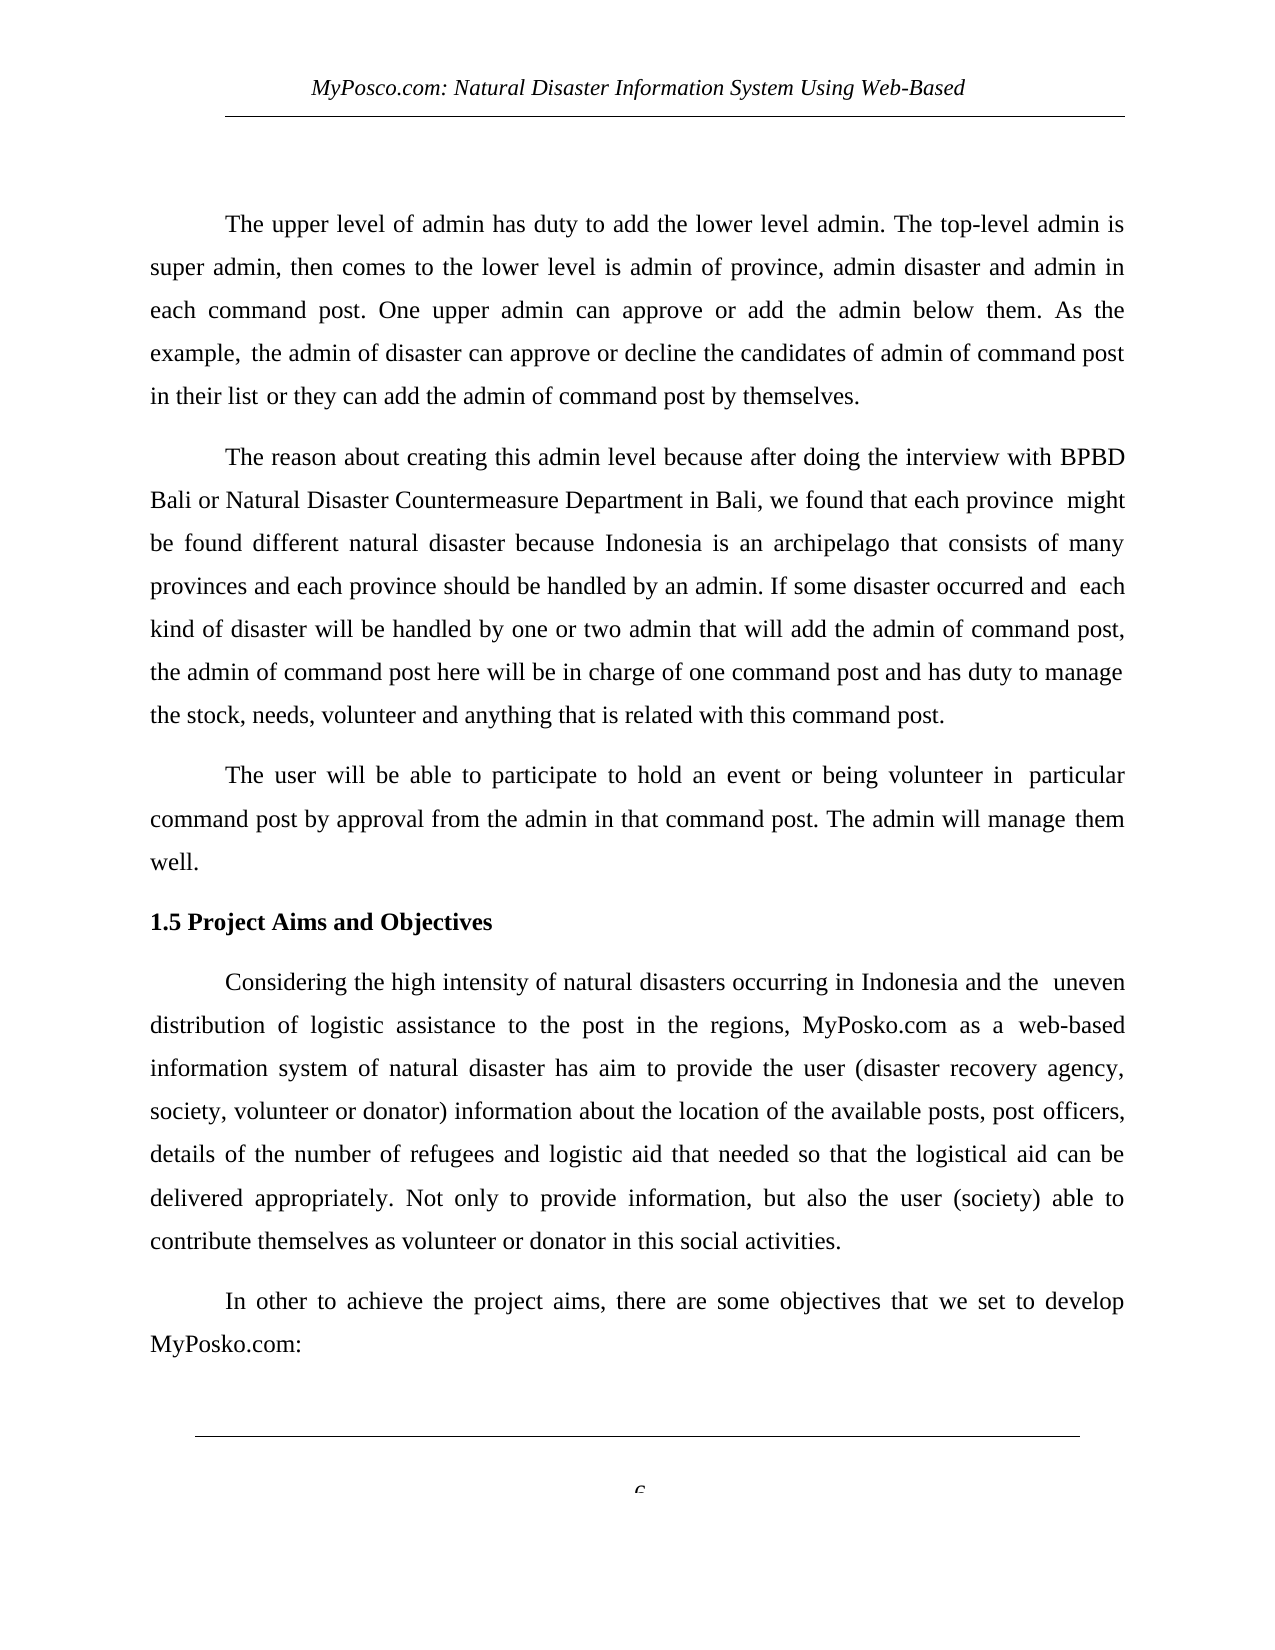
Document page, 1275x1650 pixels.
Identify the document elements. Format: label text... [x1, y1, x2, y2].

text The reason about creating this admin level because after doing the interview with BPBD Bali or Natural Disaster Countermeasure Department in Bali, we found that each province might be found different natural disaster because Indonesia is an archipelago that consists of many provinces and each province should be handled by an admin. If some disaster occurred and each kind of disaster will be handled by one or two admin that will add the admin of command post, the admin of command post here will be in charge of one command post and has duty to manage the stock, needs, volunteer and anything that is related with this command post. [150, 442, 1125, 729]
subtitle Project Aims and Objectives [150, 907, 1118, 936]
text The upper level of admin has duty to add the lower level admin. The top-level admin is super admin, then comes to the lower level is admin of province, admin disaster and admin in each command post. One upper admin can approve or add the admin below them. As the example, the admin of disaster can approve or decline the candidates of admin of command post in their list or they can add the admin of command post by themselves. [150, 209, 1125, 410]
text Considering the high intensity of natural disasters occurring in Indonesia and the uneven distribution of logistic assistance to the post in the regions, MyPosko.com as a web-based information system of natural disaster has aim to provide the user (disaster recovery agency, society, volunteer or donator) information about the location of the available posts, post officers, details of the number of refugees and logistic aid that needed so that the logistical aid can be delivered appropriately. Not only to provide information, but also the user (society) able to contribute themselves as volunteer or donator in this social activities. [150, 967, 1125, 1254]
text In other to achieve the project aims, there are some objectives that we set to develop MyPosko.com: [150, 1286, 1124, 1358]
text The user will be able to participate to hold an event or being volunteer in particular command post by approval from the admin in that command post. The admin will manage them well. [150, 761, 1125, 876]
